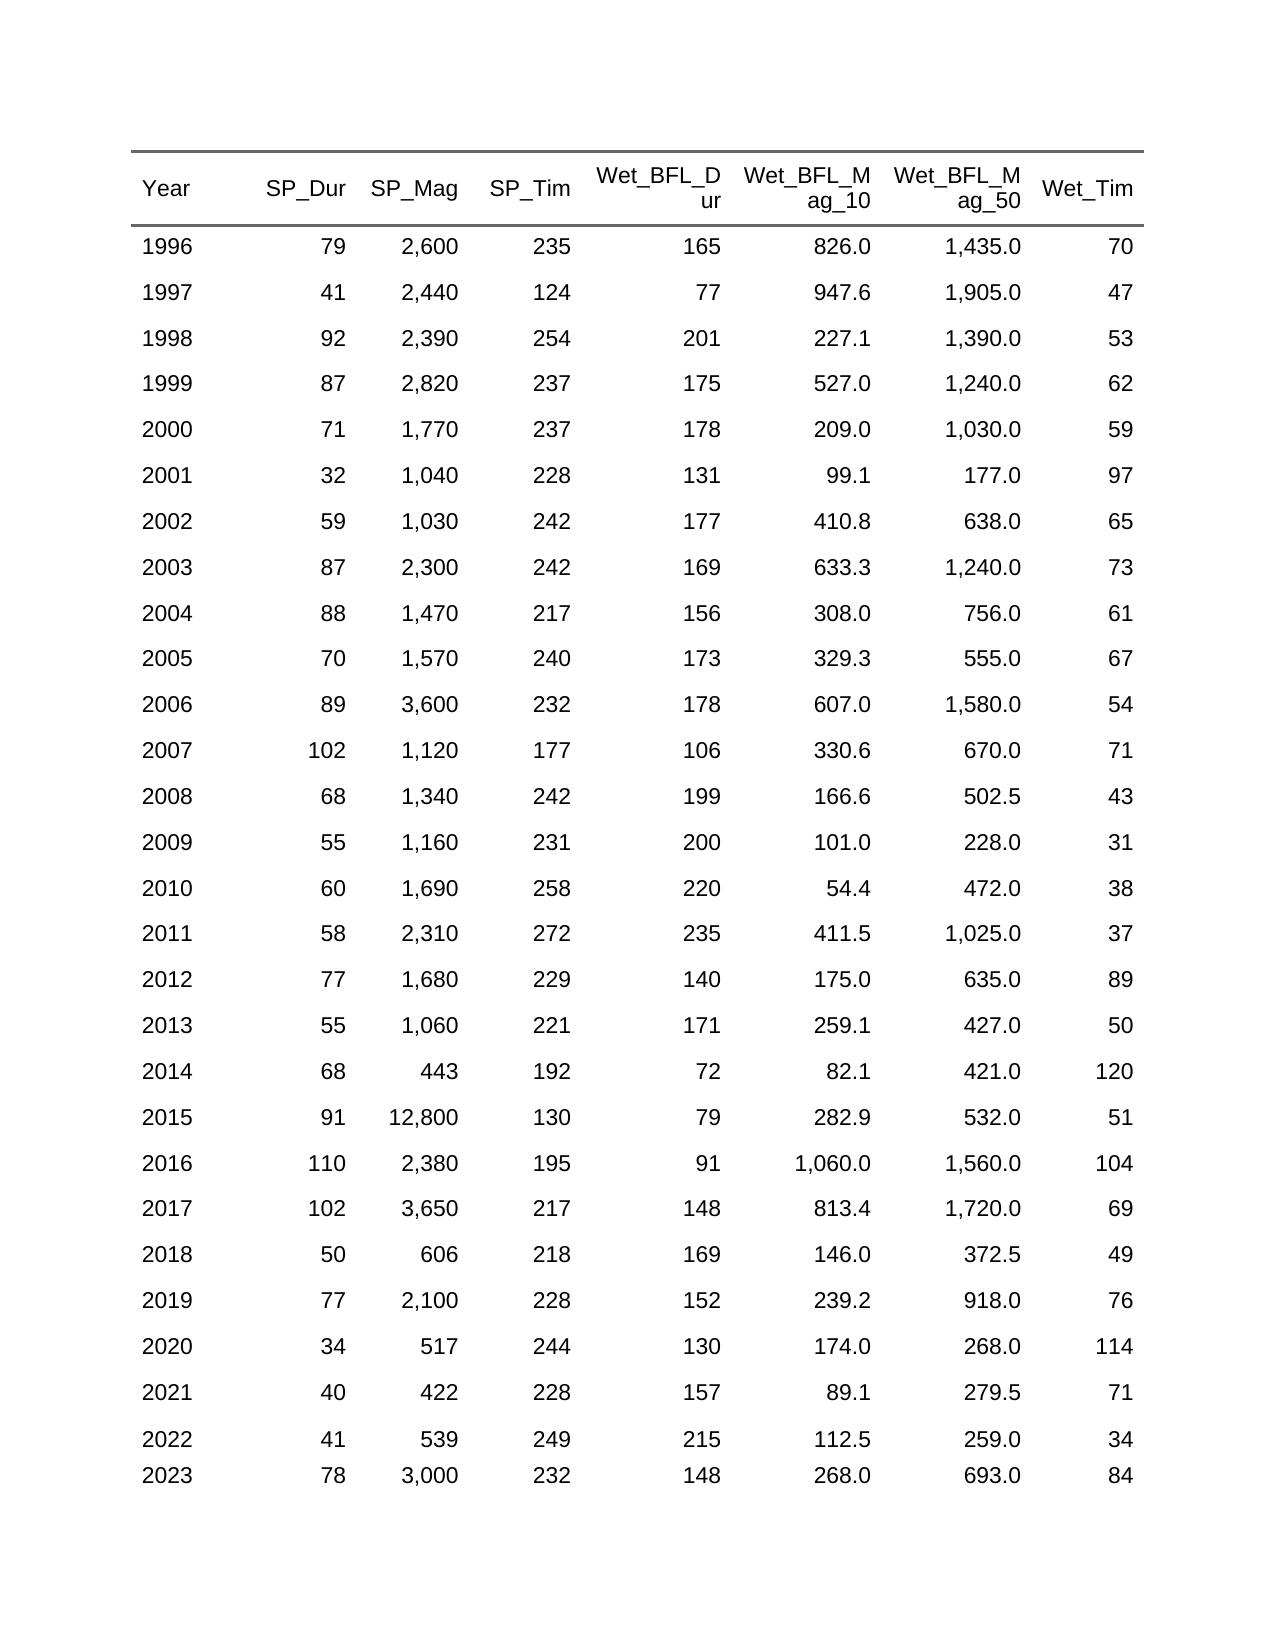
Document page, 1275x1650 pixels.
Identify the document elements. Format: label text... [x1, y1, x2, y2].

table_cell 227.1 [731, 316, 881, 361]
table_cell 77 [581, 270, 731, 316]
table_cell 70 [244, 636, 356, 682]
table_cell 165 [581, 227, 731, 270]
table_cell 254 [469, 316, 581, 361]
table_cell 2,600 [356, 227, 469, 270]
table_header Wet_BFL_Mag_10 [731, 153, 881, 224]
table_cell 527.0 [731, 361, 881, 407]
table_cell 62 [1031, 361, 1144, 407]
table_cell 1999 [131, 361, 244, 407]
table_cell 65 [1031, 499, 1144, 545]
table_cell 178 [581, 407, 731, 453]
table_cell 2002 [131, 499, 244, 545]
table_cell 2,390 [356, 316, 469, 361]
table_cell 1,770 [356, 407, 469, 453]
table_cell 1997 [131, 270, 244, 316]
table_cell 2,300 [356, 545, 469, 591]
table_cell 1,390.0 [881, 316, 1031, 361]
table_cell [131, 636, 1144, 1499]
table_cell 156 [581, 591, 731, 636]
table_cell 2000 [131, 407, 244, 453]
table_cell 308.0 [731, 591, 881, 636]
table_cell 237 [469, 407, 581, 453]
table_cell 88 [244, 591, 356, 636]
table_cell 633.3 [731, 545, 881, 591]
table_cell 235 [469, 227, 581, 270]
table_cell 53 [1031, 316, 1144, 361]
table_cell 97 [1031, 453, 1144, 499]
table_cell 1996 [131, 227, 244, 270]
table_cell 1,905.0 [881, 270, 1031, 316]
table_cell 70 [1031, 227, 1144, 270]
table_cell 1,040 [356, 453, 469, 499]
table_cell 1,435.0 [881, 227, 1031, 270]
table_cell 217 [469, 591, 581, 636]
table_cell 177 [581, 499, 731, 545]
table_cell 131 [581, 453, 731, 499]
table_cell 47 [1031, 270, 1144, 316]
table_cell 2,820 [356, 361, 469, 407]
table_cell 32 [244, 453, 356, 499]
table_cell 1,030 [356, 499, 469, 545]
table_cell 201 [581, 316, 731, 361]
table_cell 92 [244, 316, 356, 361]
table_cell 61 [1031, 591, 1144, 636]
table_cell 73 [1031, 545, 1144, 591]
table_cell 826.0 [731, 227, 881, 270]
table_cell 1,030.0 [881, 407, 1031, 453]
table_header SP_Dur [244, 153, 356, 224]
table_header Wet_BFL_Mag_50 [881, 153, 1031, 224]
table_header SP_Tim [469, 153, 581, 224]
table_cell 59 [244, 499, 356, 545]
table_cell 124 [469, 270, 581, 316]
table_header Wet_BFL_Dur [581, 153, 731, 224]
table_cell 2,440 [356, 270, 469, 316]
table_cell 209.0 [731, 407, 881, 453]
table_cell 41 [244, 270, 356, 316]
table_cell 2005 [131, 636, 244, 682]
table_cell 1998 [131, 316, 244, 361]
table_cell 169 [581, 545, 731, 591]
table_cell 410.8 [731, 499, 881, 545]
table_cell 1,240.0 [881, 361, 1031, 407]
table_cell 2003 [131, 545, 244, 591]
table_cell 756.0 [881, 591, 1031, 636]
table_cell 2001 [131, 453, 244, 499]
table_header Wet_Tim [1031, 153, 1144, 224]
table_cell 242 [469, 545, 581, 591]
table_cell 638.0 [881, 499, 1031, 545]
table_header SP_Mag [356, 153, 469, 224]
table_cell 228 [469, 453, 581, 499]
table_cell 71 [244, 407, 356, 453]
table_cell 87 [244, 545, 356, 591]
table_header Year [131, 153, 244, 224]
table_cell 175 [581, 361, 731, 407]
table_cell 177.0 [881, 453, 1031, 499]
table_cell 947.6 [731, 270, 881, 316]
table_cell 237 [469, 361, 581, 407]
table_cell 2004 [131, 591, 244, 636]
table_cell 99.1 [731, 453, 881, 499]
table_cell 242 [469, 499, 581, 545]
table_cell 1,470 [356, 591, 469, 636]
table_cell 59 [1031, 407, 1144, 453]
table_cell 87 [244, 361, 356, 407]
table_cell 79 [244, 227, 356, 270]
table_cell 1,240.0 [881, 545, 1031, 591]
